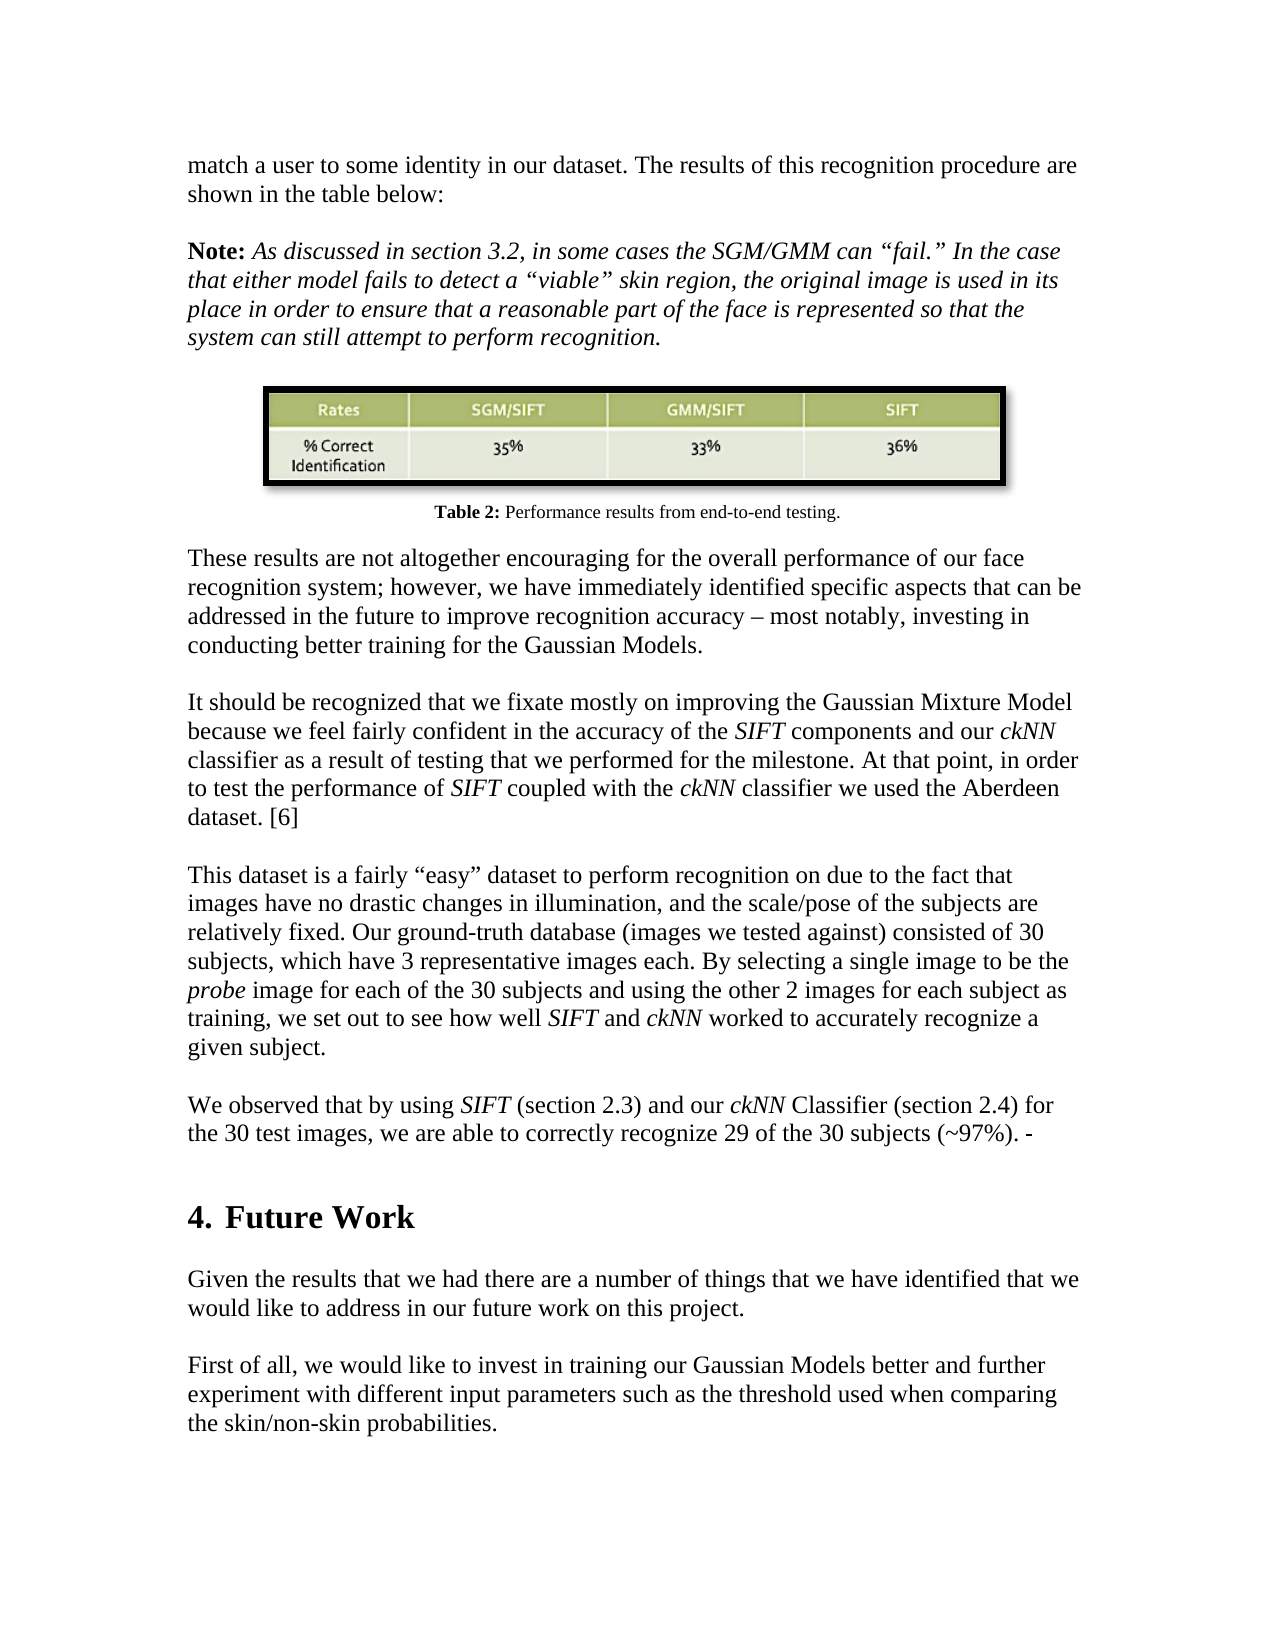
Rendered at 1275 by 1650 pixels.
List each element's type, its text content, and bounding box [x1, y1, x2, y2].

text These results are not altogether encouraging for the overall performance of our face recognition system; however, we have immediately identified specific aspects that can be addressed in the future to improve recognition accuracy – most notably, investing in conducting better training for the Gaussian Models. [187, 543, 1087, 658]
picture [269, 393, 1000, 480]
subtitle Future Work [187, 1197, 1087, 1236]
text We observed that by using SIFT (section 2.3) and our ckNN Classifier (section 2.4) for the 30 test images, we are able to correctly recognize 29 of the 30 subjects (~97%). [187, 1090, 1087, 1147]
text Note: As discussed in section 3.2, in some cases the SGM/GMM can “fail.” In the case that either model fails to detect a “viable” skin region, the original image is used in its place in order to ensure that a reasonable part of the face is represented so that the system can still attempt to perform recognition. [187, 236, 1087, 351]
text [187, 150, 1087, 207]
text Table 2: Performance results from end-to-end testing. [272, 501, 1003, 523]
text It should be recognized that we fixate mostly on improving the Gaussian Mixture Model because we feel fairly confident in the accuracy of the SIFT components and our ckNN classifier as a result of testing that we performed for the milestone. At that point, in order to test the performance of SIFT coupled with the ckNN classifier we used the Aberdeen dataset. [6] [187, 687, 1087, 831]
text Given the results that we had there are a number of things that we have identified that we would like to address in our future work on this project. [187, 1264, 1087, 1322]
text This dataset is a fairly “easy” dataset to perform recognition on due to the fact that images have no drastic changes in illumination, and the scale/pose of the subjects are relatively fixed. Our ground-truth database (images we tested against) consisted of 30 subjects, which have 3 representative images each. By selecting a single image to be the probe image for each of the 30 subjects and using the other 2 images for each subject as training, we set out to see how well SIFT and ckNN worked to accurately recognize a given subject. [187, 860, 1087, 1061]
text First of all, we would like to invest in training our Gaussian Models better and further experiment with different input parameters such as the threshold used when comparing the skin/non-skin probabilities. [187, 1351, 1087, 1437]
